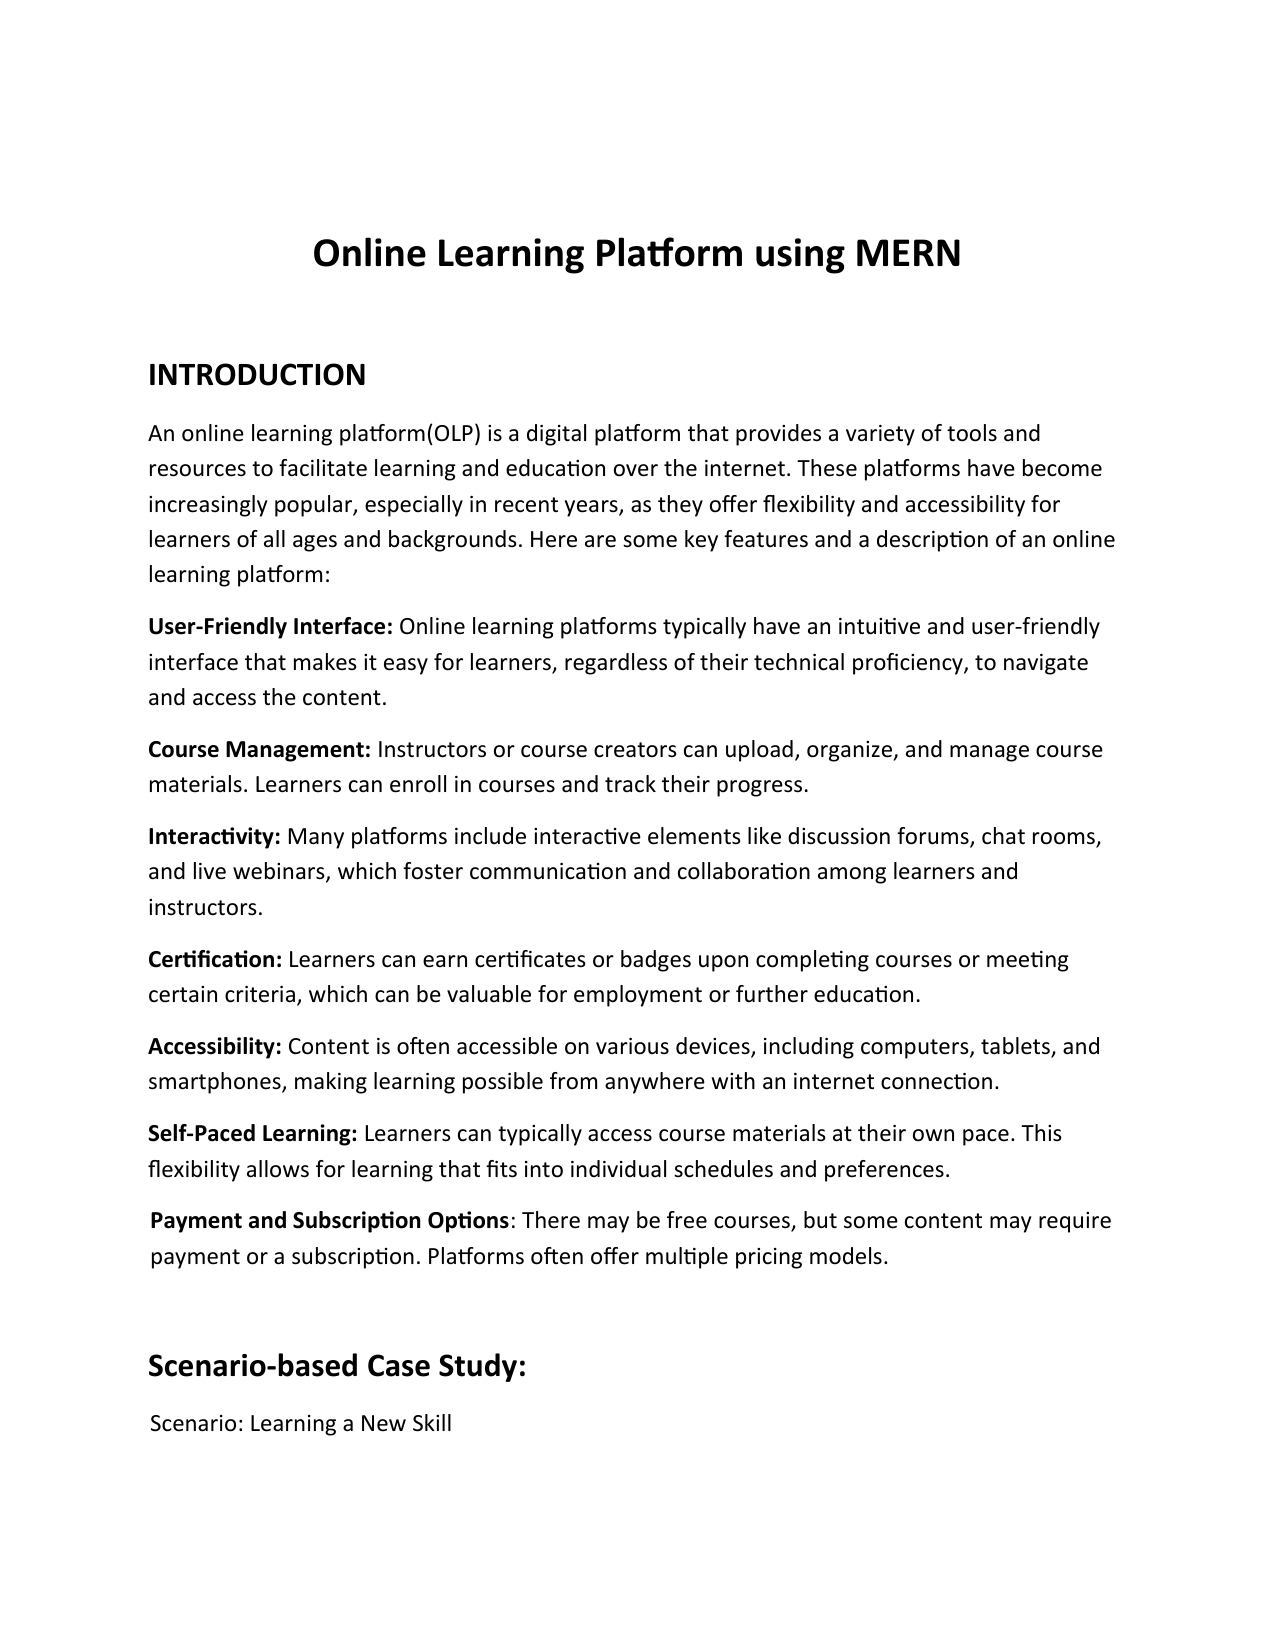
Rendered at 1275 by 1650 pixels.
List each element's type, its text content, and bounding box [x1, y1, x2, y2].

text Scenario-based Case Study: [148, 1344, 1127, 1385]
text Course Management: Instructors or course creators can upload, organize, and manage course materials. Learners can enroll in courses and track their progress. [148, 733, 1127, 799]
text Interactivity: Many platforms include interactive elements like discussion forums, chat rooms, and live webinars, which foster communication and collaboration among learners and instructors. [148, 820, 1127, 921]
text Certification: Learners can earn certificates or badges upon completing courses or meeting certain criteria, which can be valuable for employment or further education. [148, 943, 1127, 1009]
text An online learning platform(OLP) is a digital platform that provides a variety of tools and resources to facilitate learning and education over the internet. These platforms have become increasingly popular, especially in recent years, as they offer flexibility and accessibility for learners of all ages and backgrounds. Here are some key features and a description of an online learning platform: [148, 417, 1127, 589]
text Self-Paced Learning: Learners can typically access course materials at their own pace. This flexibility allows for learning that fits into individual schedules and preferences. [148, 1117, 1127, 1183]
text Scenario: Learning a New Skill [150, 1407, 1125, 1438]
text User-Friendly Interface: Online learning platforms typically have an intuitive and user-friendly interface that makes it easy for learners, regardless of their technical proficiency, to navigate and access the content. [148, 610, 1127, 711]
text INTRODUCTION [148, 353, 1127, 394]
text Accessibility: Content is often accessible on various devices, including computers, tablets, and smartphones, making learning possible from anywhere with an internet connection. [148, 1030, 1127, 1096]
text Payment and Subscription Options: There may be free courses, but some content may require payment or a subscription. Platforms often offer multiple pricing models. [150, 1205, 1125, 1271]
text Online Learning Platform using MERN [148, 226, 1127, 276]
